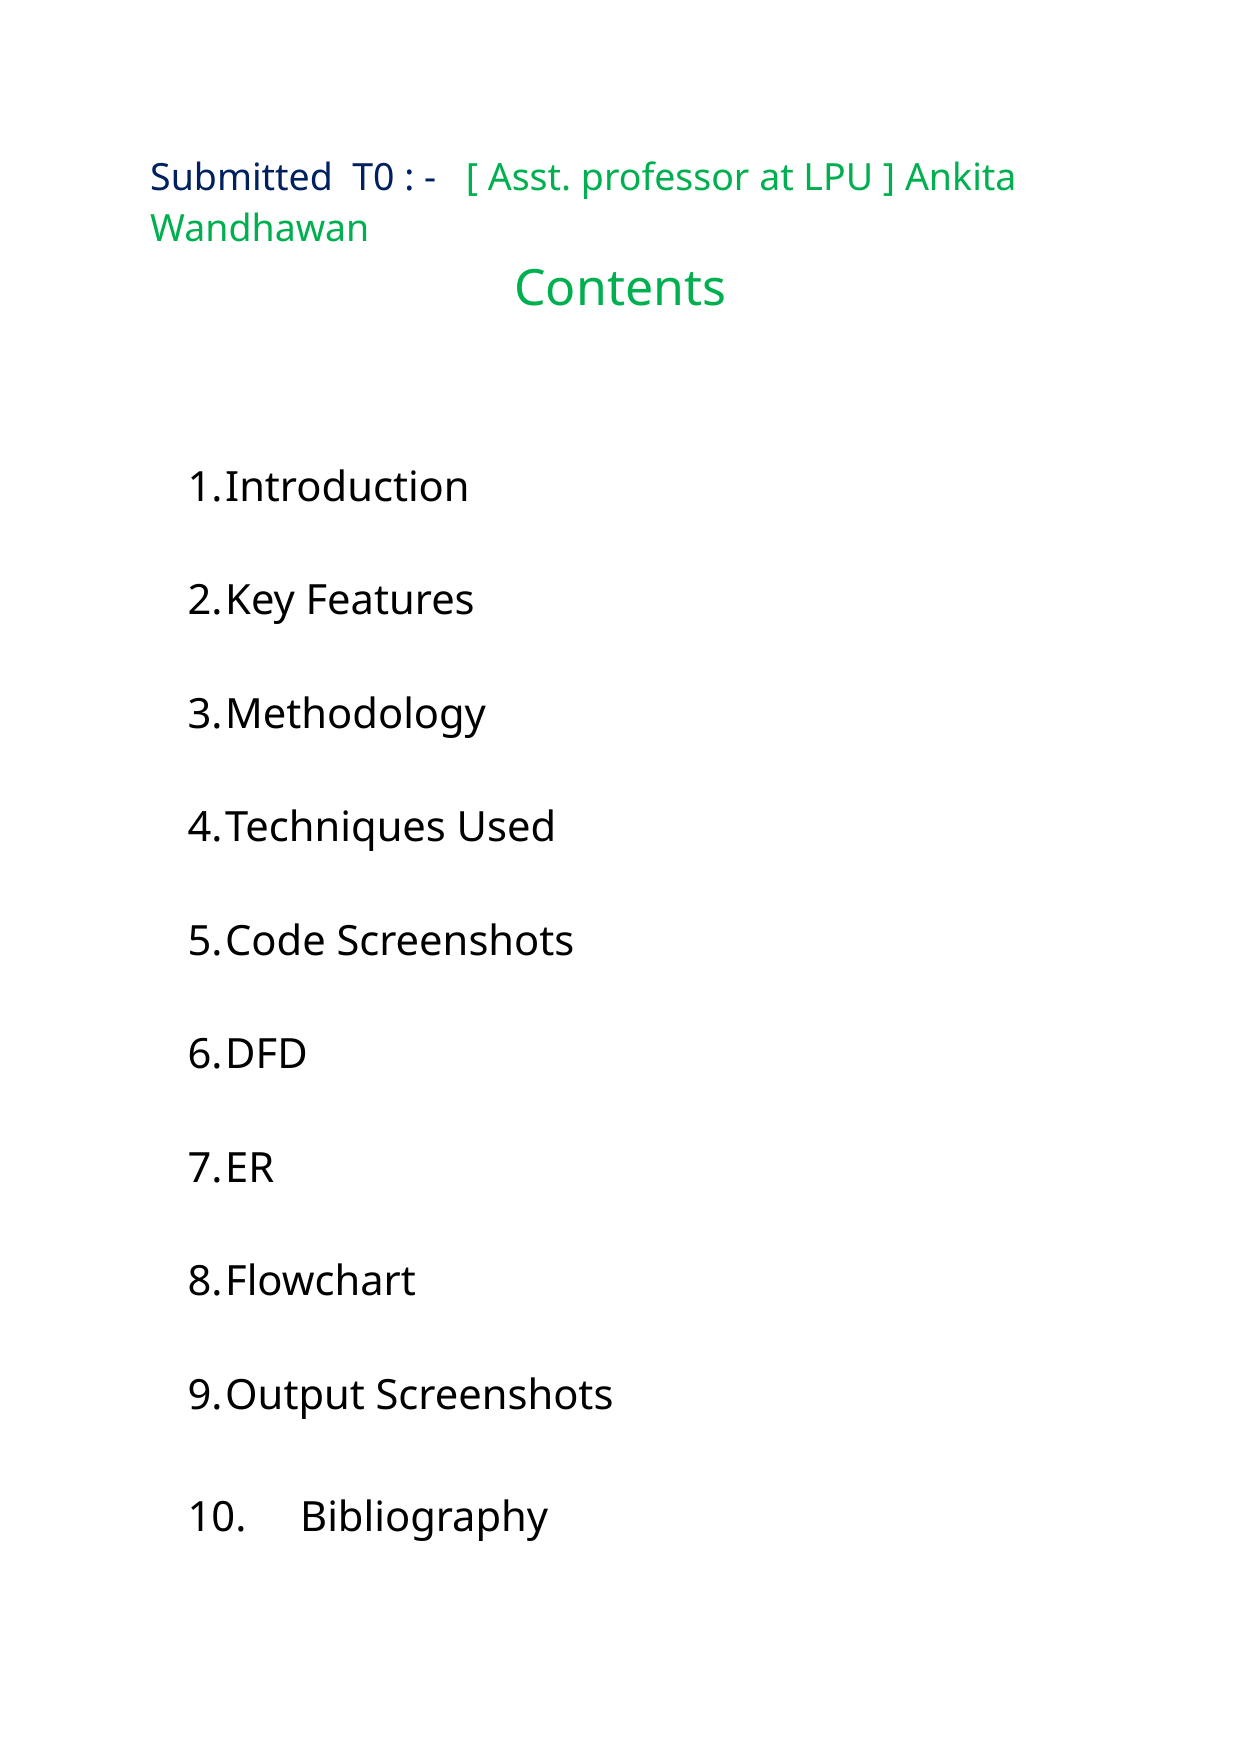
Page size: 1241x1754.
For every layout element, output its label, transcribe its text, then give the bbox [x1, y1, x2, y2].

list DFD [187, 1024, 1090, 1081]
list Methodology [187, 683, 1090, 740]
list Bibliography [187, 1487, 1090, 1543]
list ER [187, 1138, 1090, 1194]
text Submitted T0 : - [ Asst. professor at LPU ] Ankita Wandhawan [150, 150, 1090, 252]
list Key Features [187, 570, 1090, 627]
list Techniques Used [187, 797, 1090, 854]
text Contents [150, 252, 1090, 320]
list Introduction [187, 456, 1090, 513]
list Code Screenshots [187, 911, 1090, 967]
list Flowchart [187, 1251, 1090, 1308]
list Output Screenshots [187, 1365, 1090, 1422]
